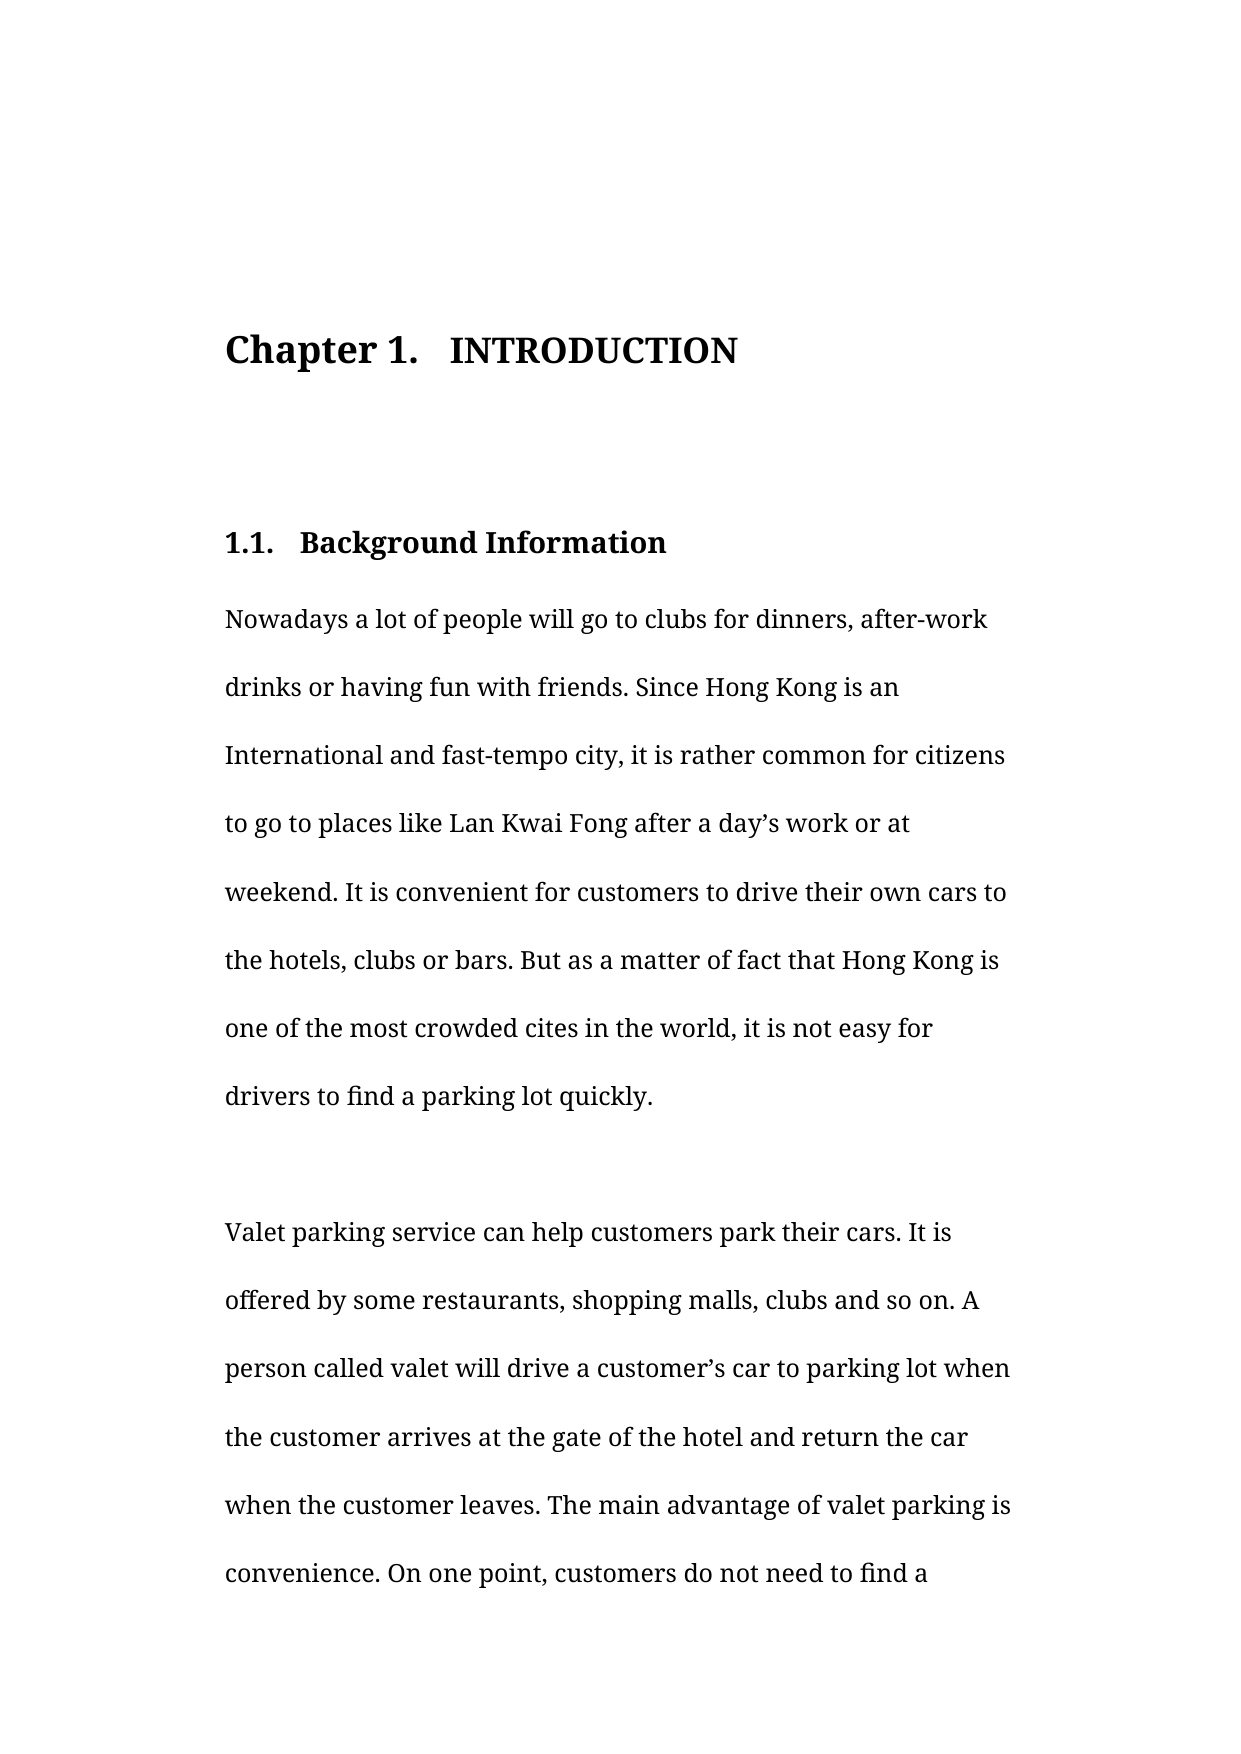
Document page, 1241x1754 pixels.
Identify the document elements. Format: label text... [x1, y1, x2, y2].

list Background Information [224, 522, 1016, 562]
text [224, 1215, 1016, 1589]
text Nowadays a lot of people will go to clubs for dinners, after-work drinks or having fun with friends. Since Hong Kong is an International and fast-tempo city, it is rather common for citizens to go to places like Lan Kwai Fong after a day’s work or at weekend. It is convenient for customers to drive their own cars to the hotels, clubs or bars. But as a matter of fact that Hong Kong is one of the most crowded cites in the world, it is not easy for drivers to find a parking lot quickly. [224, 602, 1016, 1113]
list INTRODUCTION [224, 324, 1016, 375]
